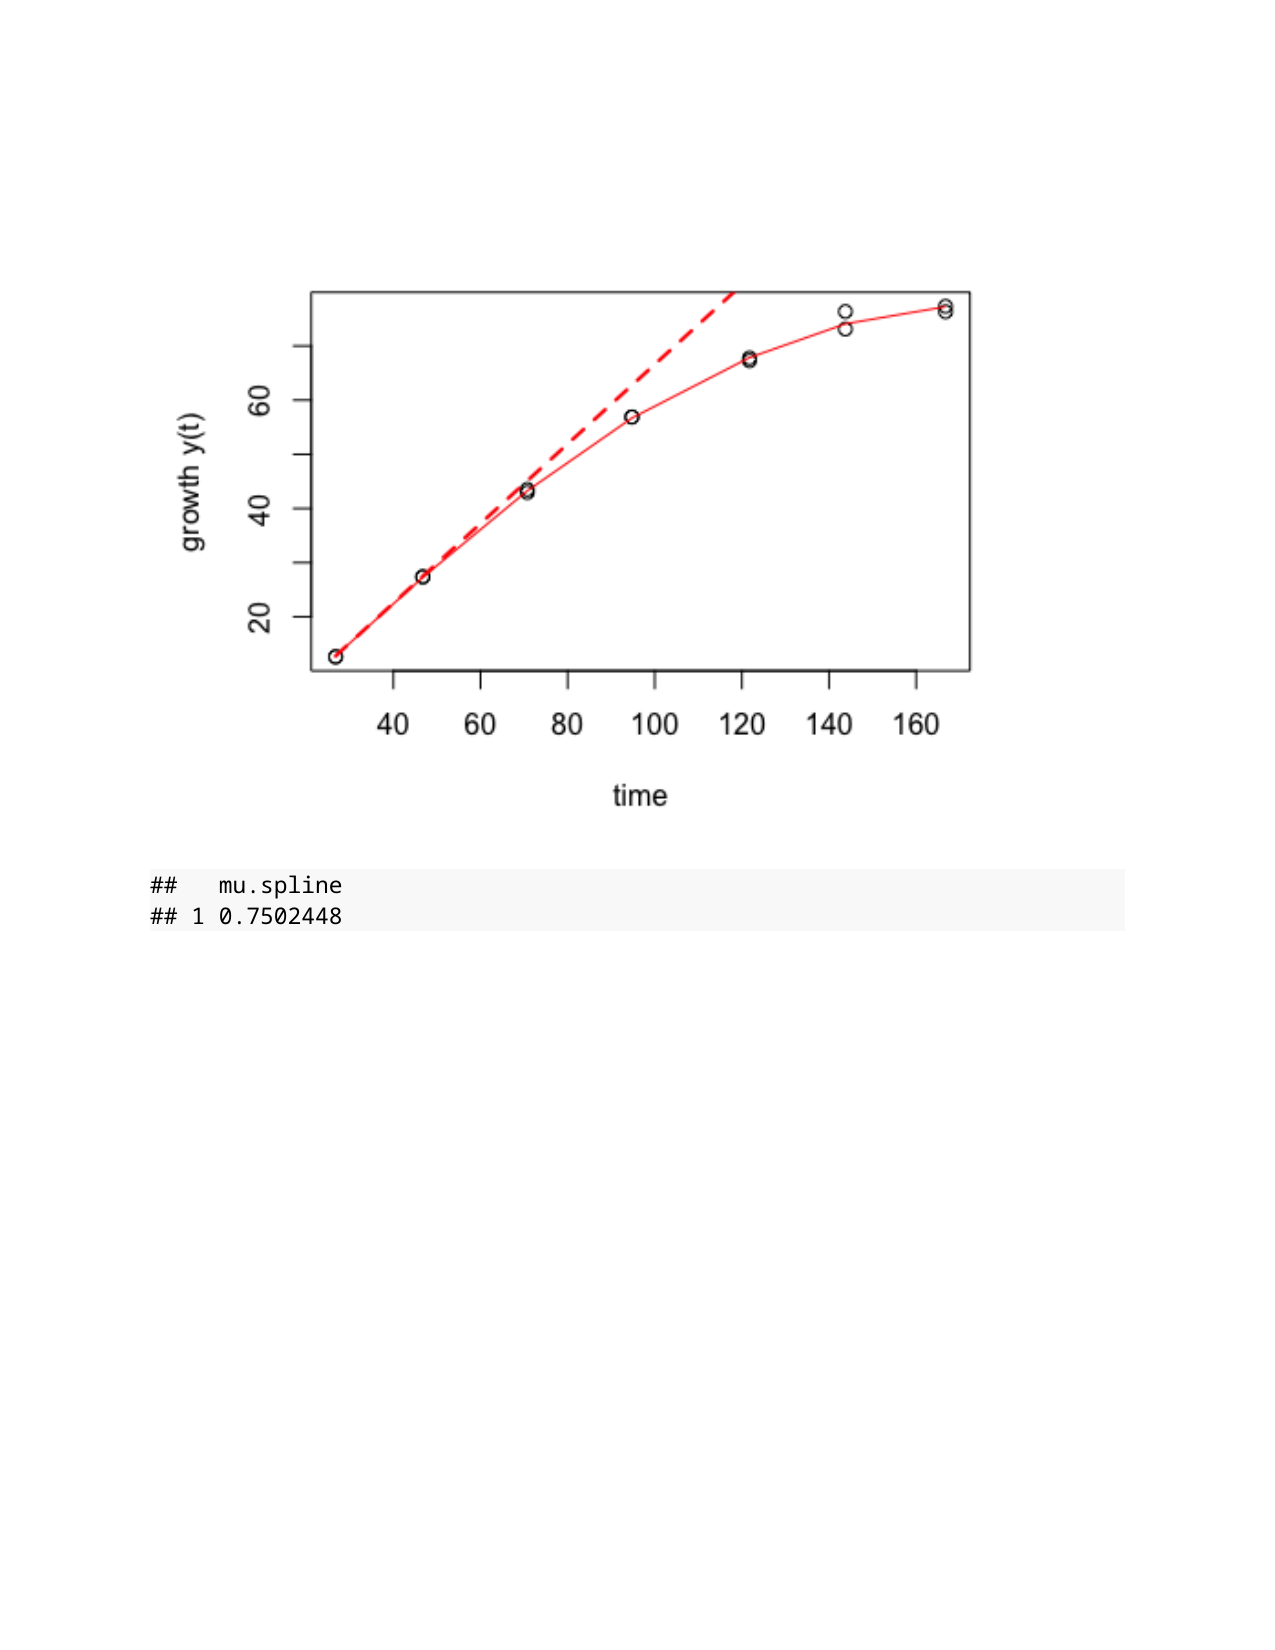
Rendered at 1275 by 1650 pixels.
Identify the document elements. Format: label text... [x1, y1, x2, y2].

picture [168, 150, 1044, 850]
text ## mu.spline ## 1 0.7502448 [150, 869, 1125, 931]
